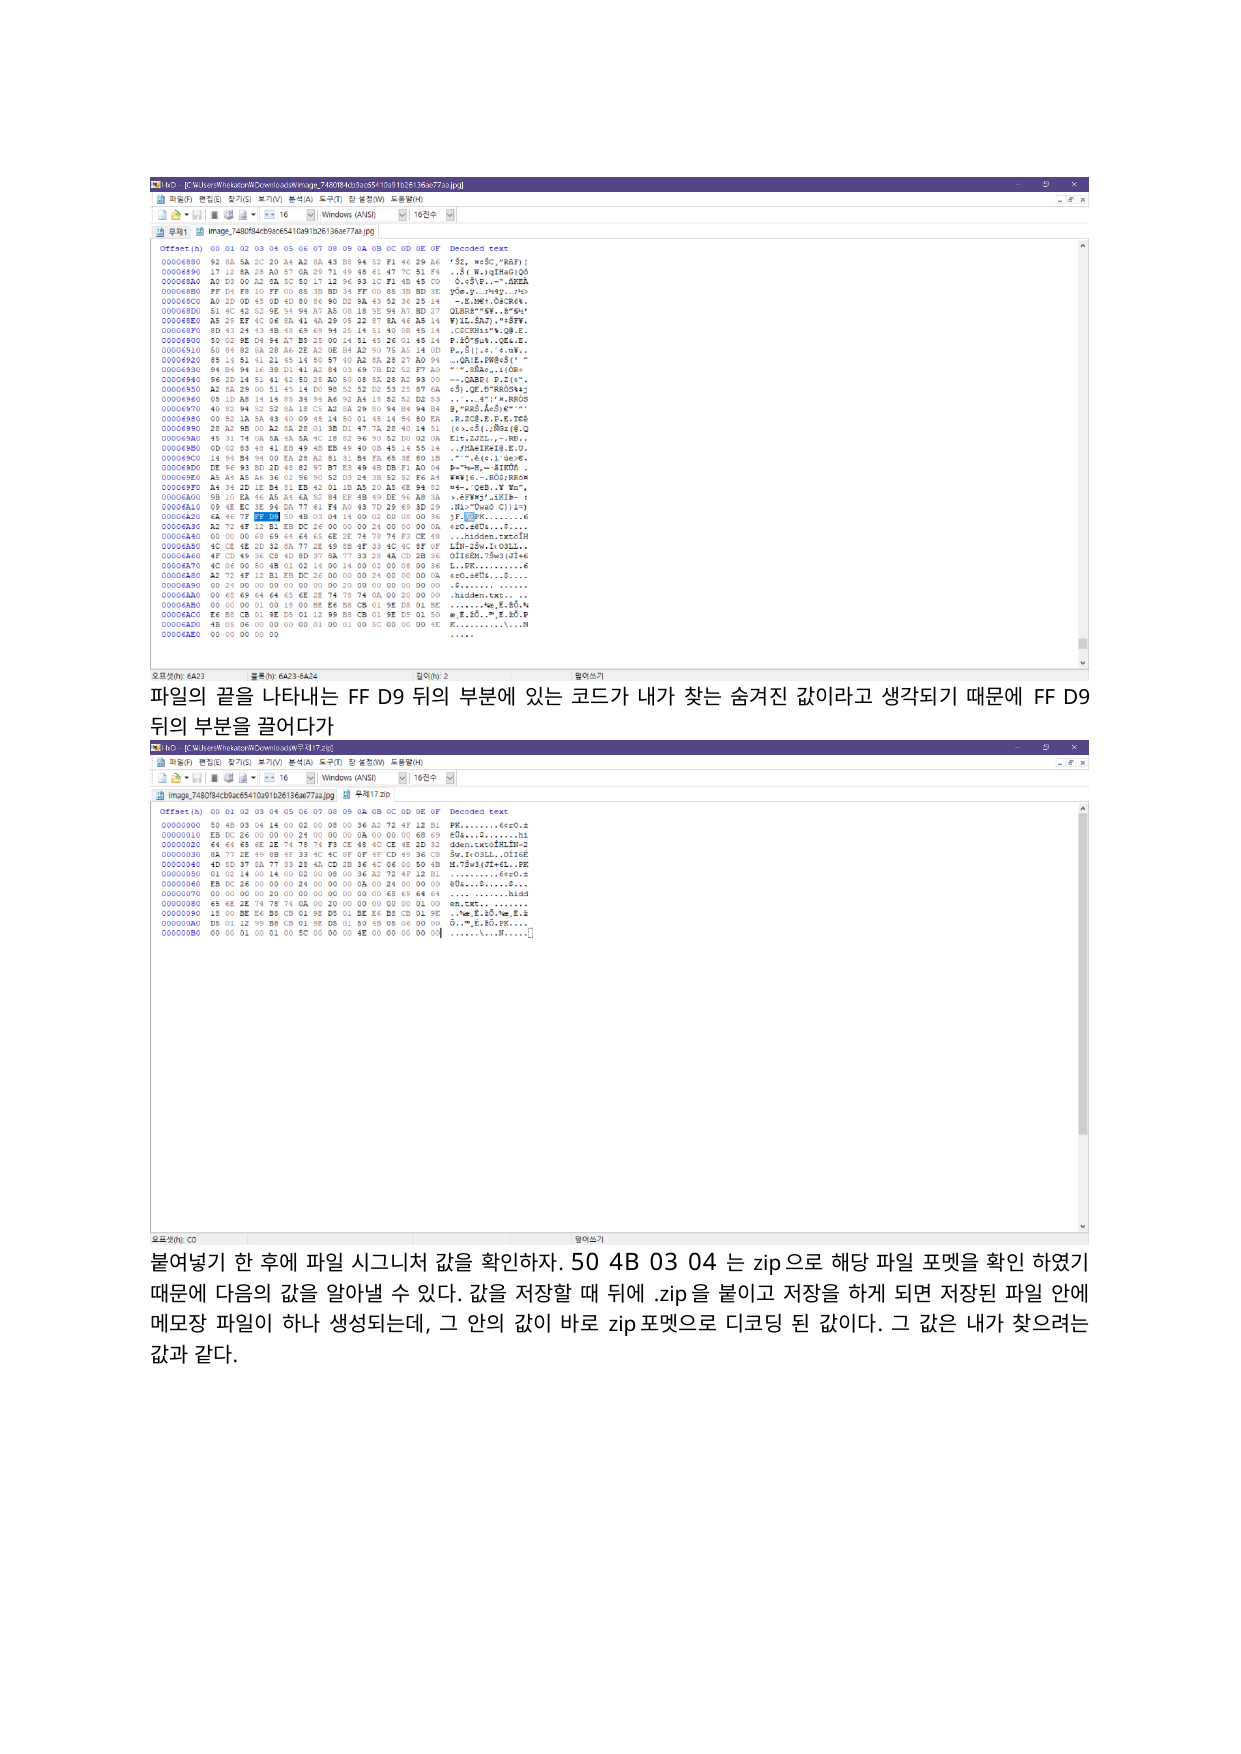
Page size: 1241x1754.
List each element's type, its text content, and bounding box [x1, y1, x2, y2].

picture [150, 740, 1089, 1245]
text 파일의 끝을 나타내는 FF D9 뒤의 부분에 있는 코드가 내가 찾는 숨겨진 값이라고 생각되기 때문에 FF D9뒤의 부분을 끌어다가 [150, 680, 1090, 741]
picture [150, 177, 1089, 681]
text 붙여넣기 한 후에 파일 시그니처 값을 확인하자. 50 4B 03 04 는 zip으로 해당 파일 포멧을 확인 하였기 때문에 다음의 값을 알아낼 수 있다. 값을 저장할 때 뒤에 .zip을 붙이고 저장을 하게 되면 저장된 파일 안에 메모장 파일이 하나 생성되는데, 그 안의 값이 바로 zip포멧으로 디코딩 된 값이다. 그 값은 내가 찾으려는 값과 같다. [150, 1244, 1090, 1368]
